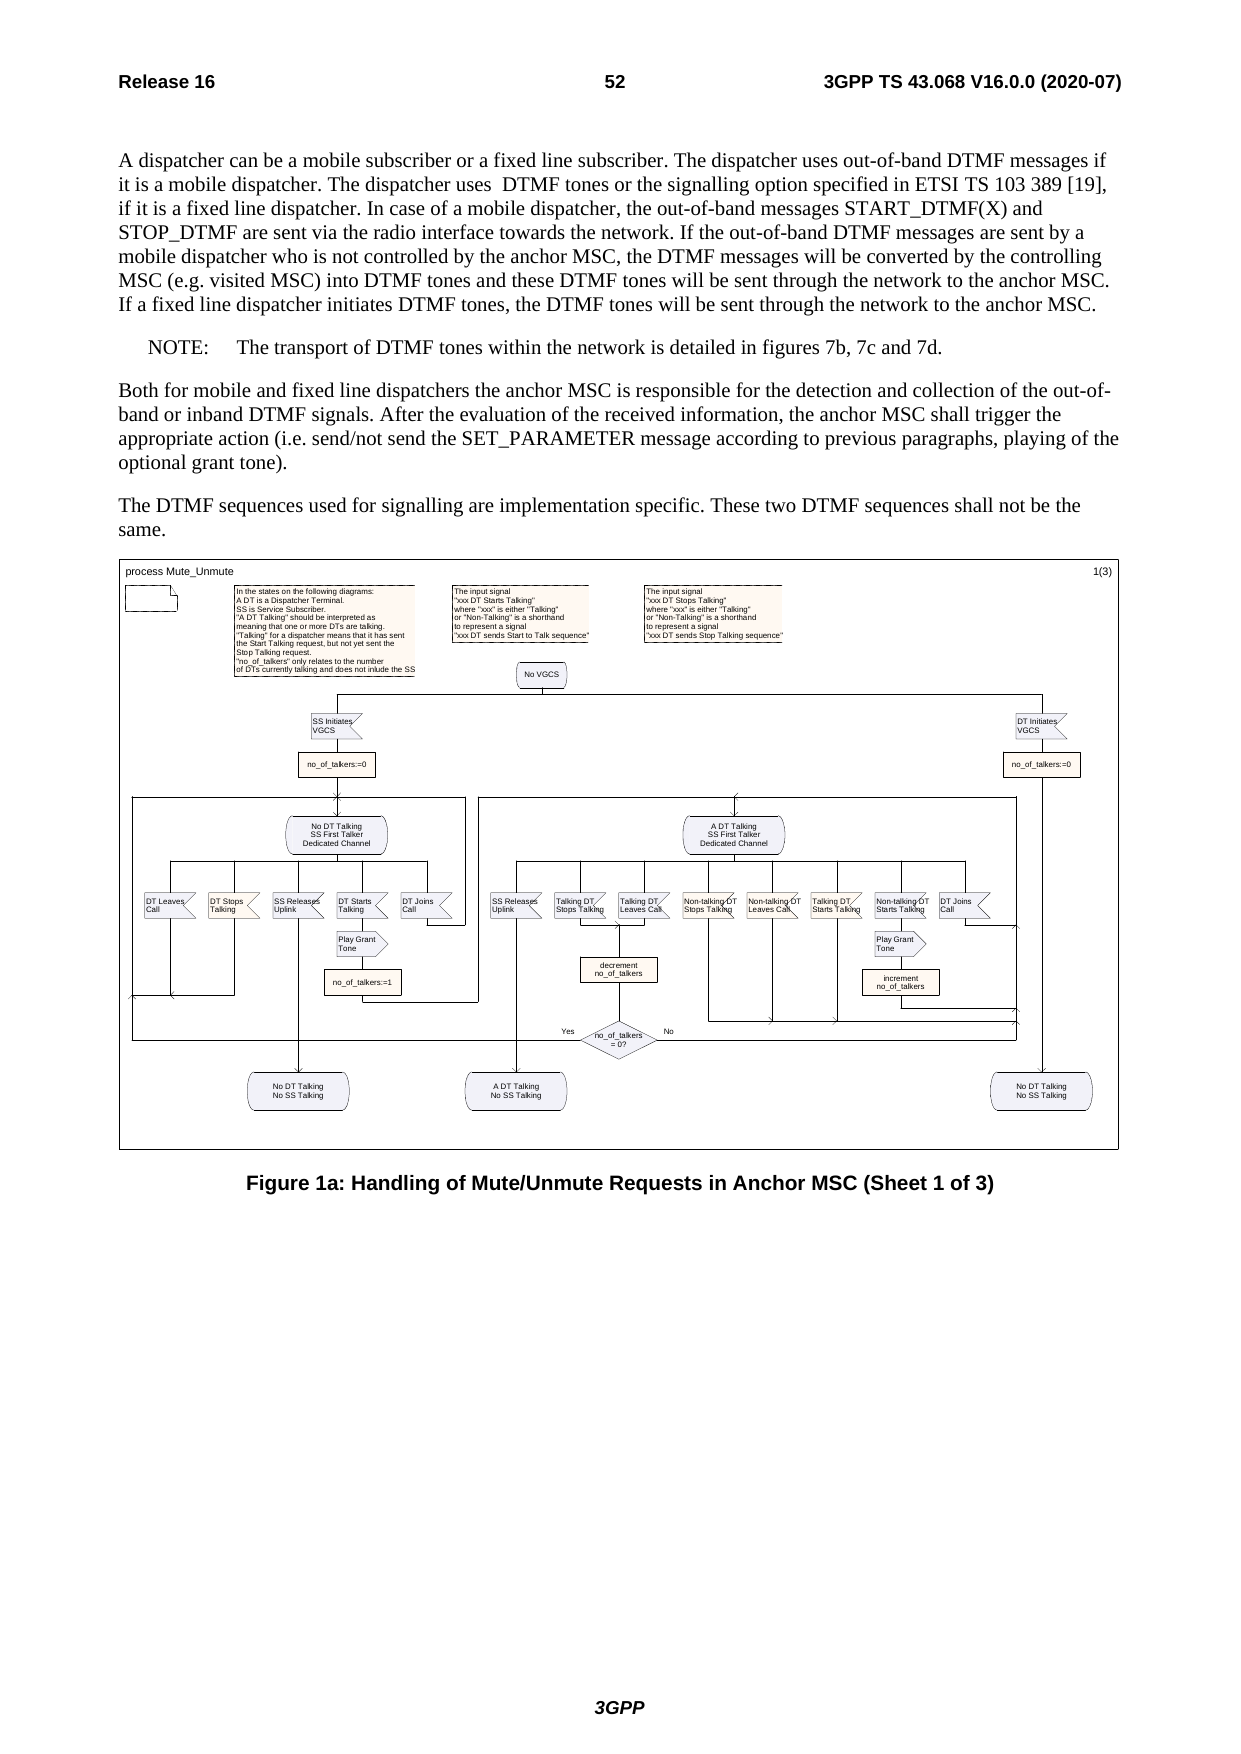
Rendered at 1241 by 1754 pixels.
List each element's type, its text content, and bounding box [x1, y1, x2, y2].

text Both for mobile and fixed line dispatchers the anchor MSC is responsible for the detection and collection of the out-of-band or inband DTMF signals. After the evaluation of the received information, the anchor MSC shall trigger the appropriate action (i.e. send/not send the SET_PARAMETER message according to previous paragraphs, playing of the optional grant tone). [118, 378, 1122, 474]
text Figure 1a: Handling of Mute/Unmute Requests in Anchor MSC (Sheet 1 of 3) [118, 1170, 1122, 1194]
text The DTMF sequences used for signalling are implementation specific. These two DTMF sequences shall not be the same. [118, 493, 1122, 541]
text NOTE: The transport of DTMF tones within the network is detailed in figures 7b, 7c and 7d. [148, 335, 1122, 359]
text A dispatcher can be a mobile subscriber or a fixed line subscriber. The dispatcher uses out-of-band DTMF messages if it is a mobile dispatcher. The dispatcher uses DTMF tones or the signalling option specified in ETSI TS 103 389 [19], if it is a fixed line dispatcher. In case of a mobile dispatcher, the out-of-band messages START_DTMF(X) and STOP_DTMF are sent via the radio interface towards the network. If the out-of-band DTMF messages are sent by a mobile dispatcher who is not controlled by the anchor MSC, the DTMF messages will be converted by the controlling MSC (e.g. visited MSC) into DTMF tones and these DTMF tones will be sent through the network to the anchor MSC. If a fixed line dispatcher initiates DTMF tones, the DTMF tones will be sent through the network to the anchor MSC. [118, 148, 1122, 316]
